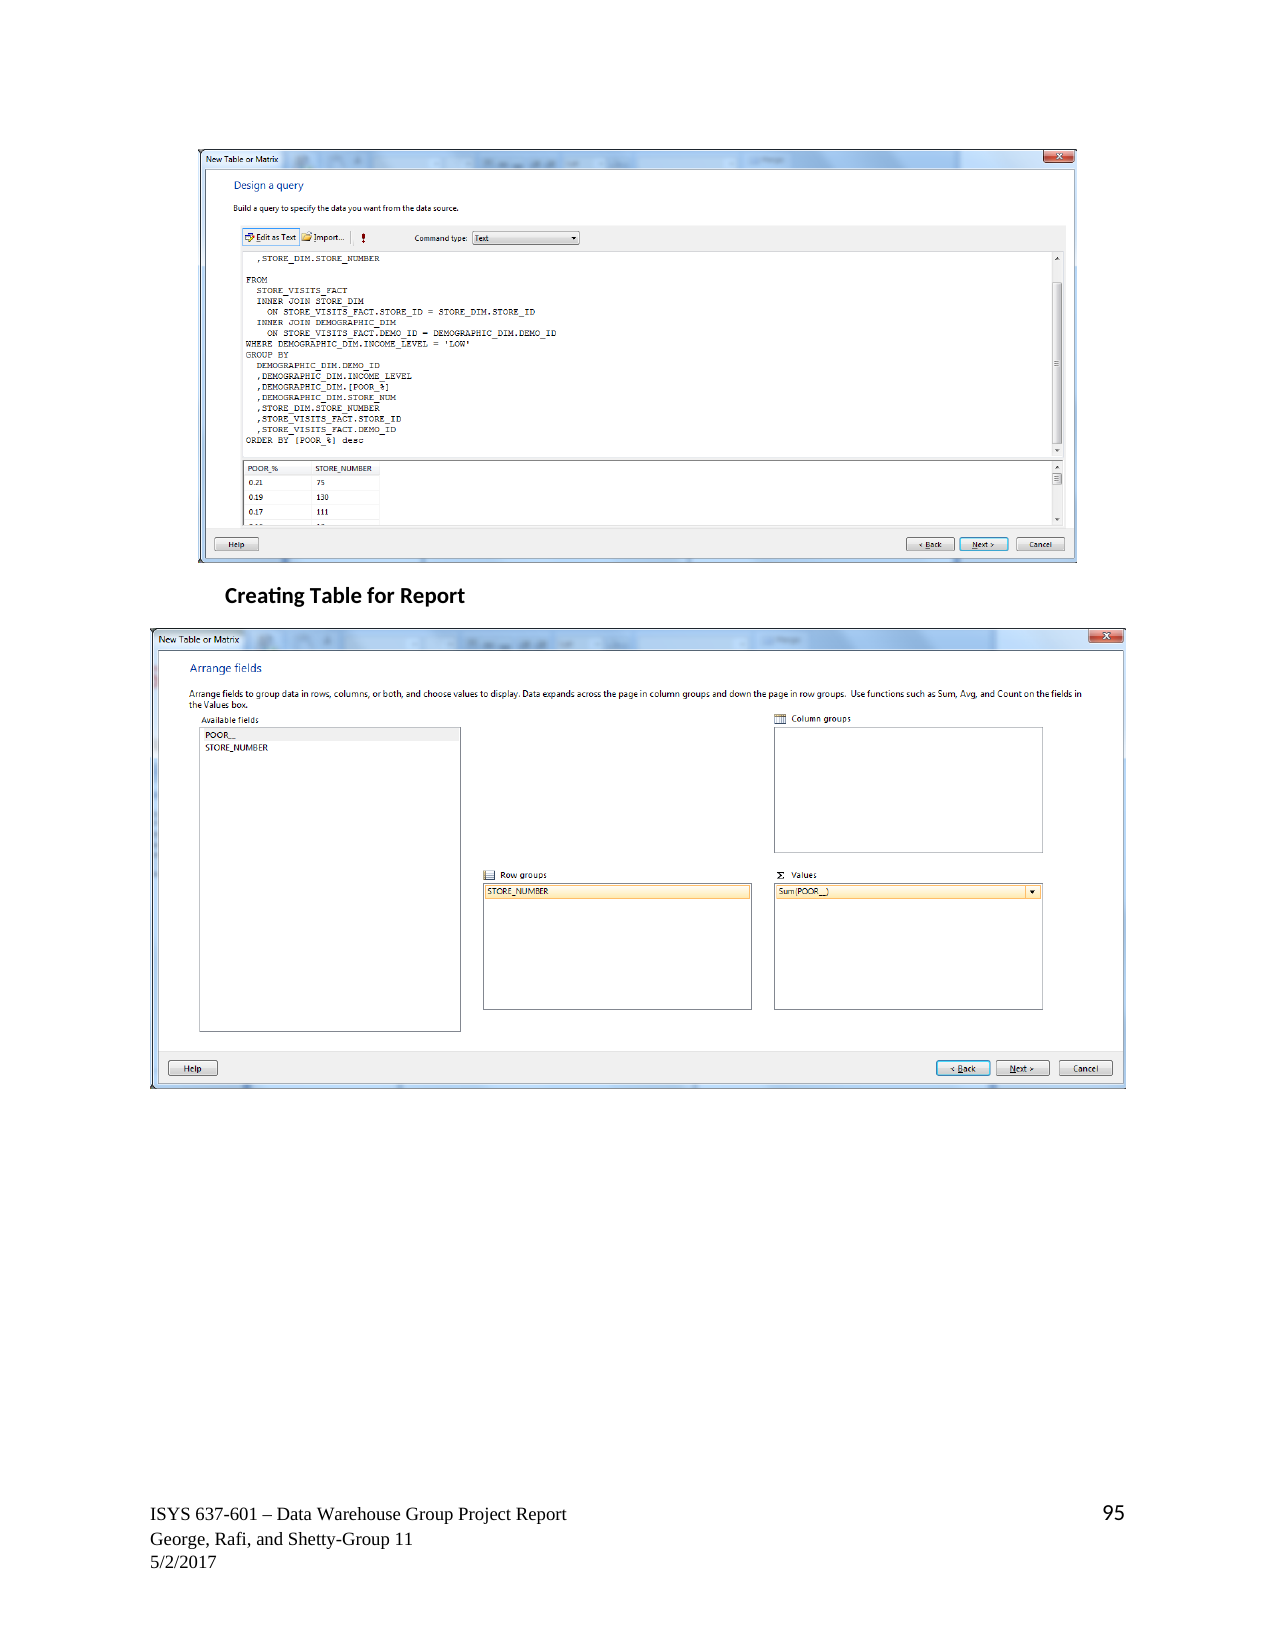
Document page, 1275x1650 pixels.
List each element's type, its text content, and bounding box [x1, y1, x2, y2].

picture [150, 628, 1126, 1089]
text Creating Table for Report [150, 581, 1125, 609]
picture [198, 149, 1077, 563]
